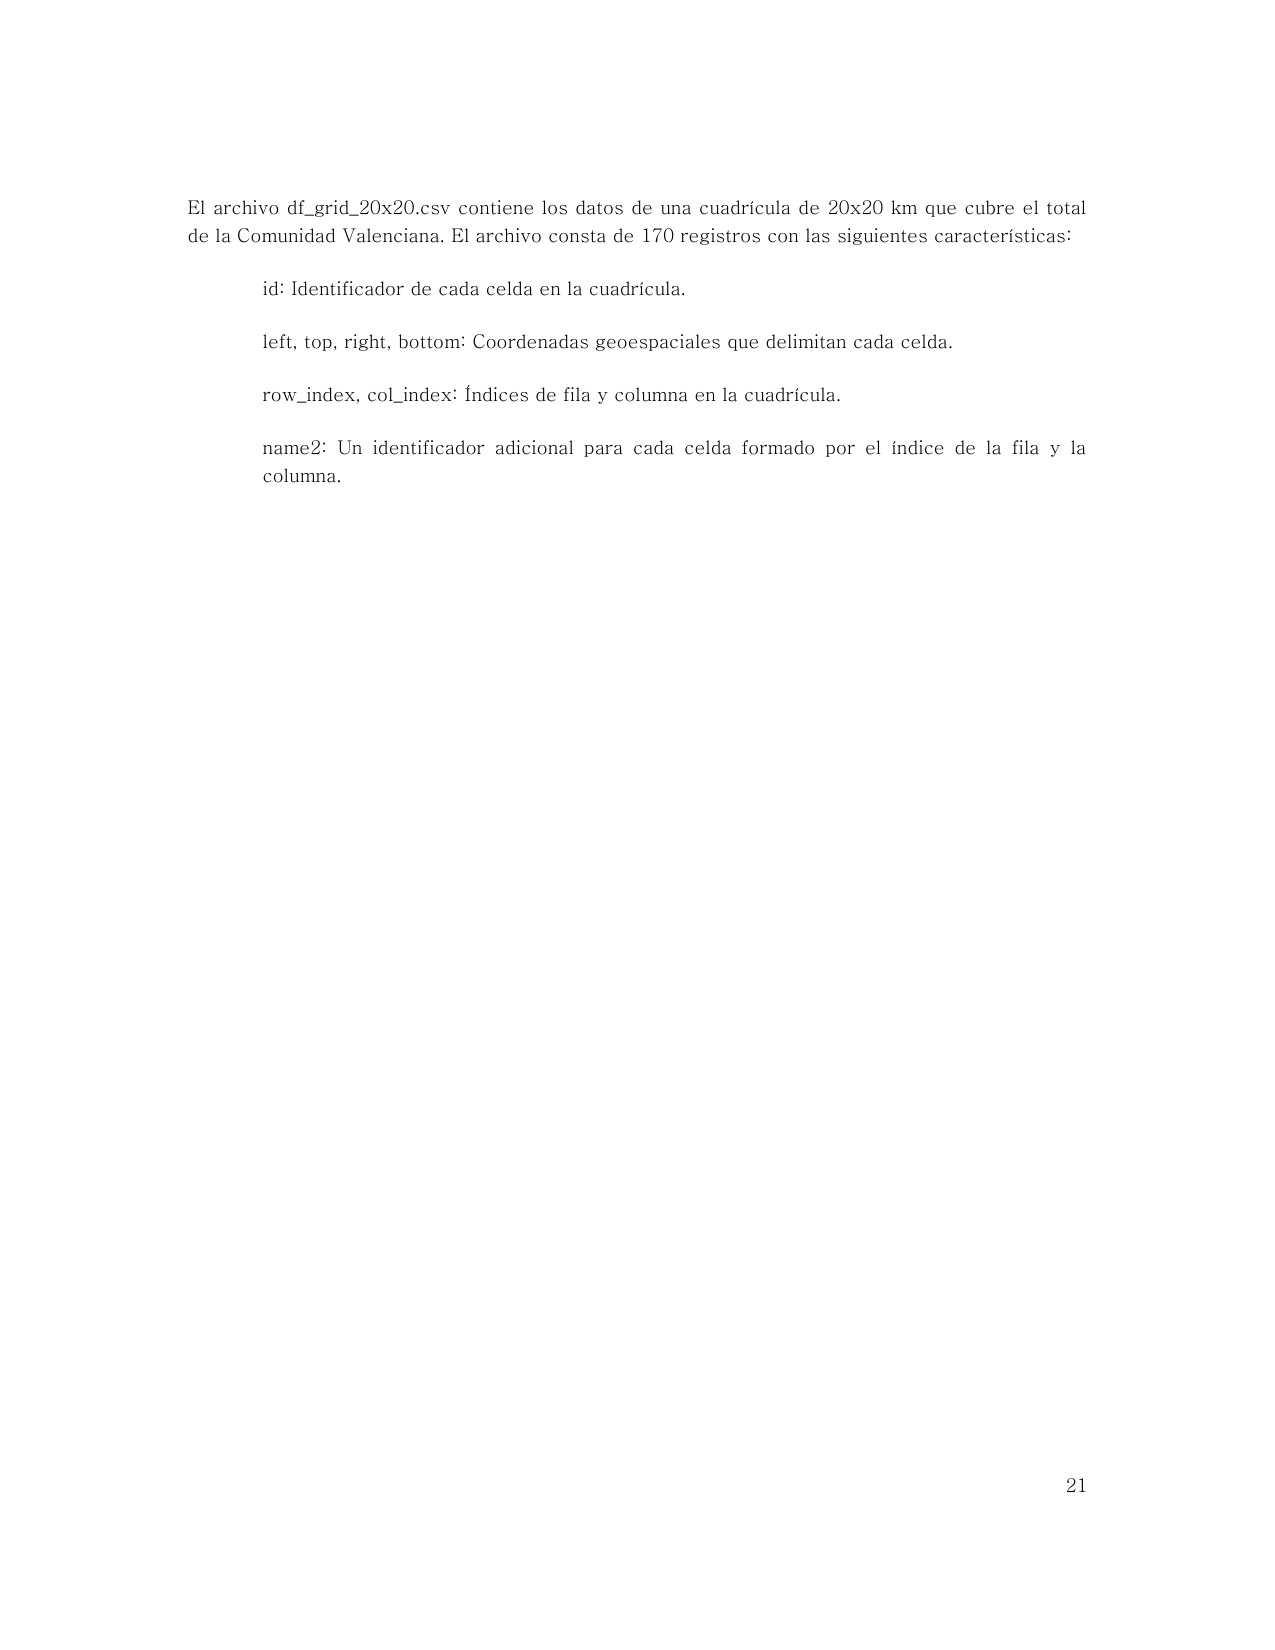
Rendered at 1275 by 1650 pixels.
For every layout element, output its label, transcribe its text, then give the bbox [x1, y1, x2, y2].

text id: Identificador de cada celda en la cuadrícula. [262, 279, 1087, 298]
text El archivo df_grid_20x20.csv contiene los datos de una cuadrícula de 20x20 km que cubre el total de la Comunidad Valenciana. El archivo consta de 170 registros con las siguientes características: [187, 198, 1087, 245]
text left, top, right, bottom: Coordenadas geoespaciales que delimitan cada celda. [262, 332, 1087, 351]
text name2: Un identificador adicional para cada celda formado por el índice de la fila y la columna. [262, 438, 1087, 485]
text row_index, col_index: Índices de fila y columna en la cuadrícula. [262, 385, 1087, 404]
